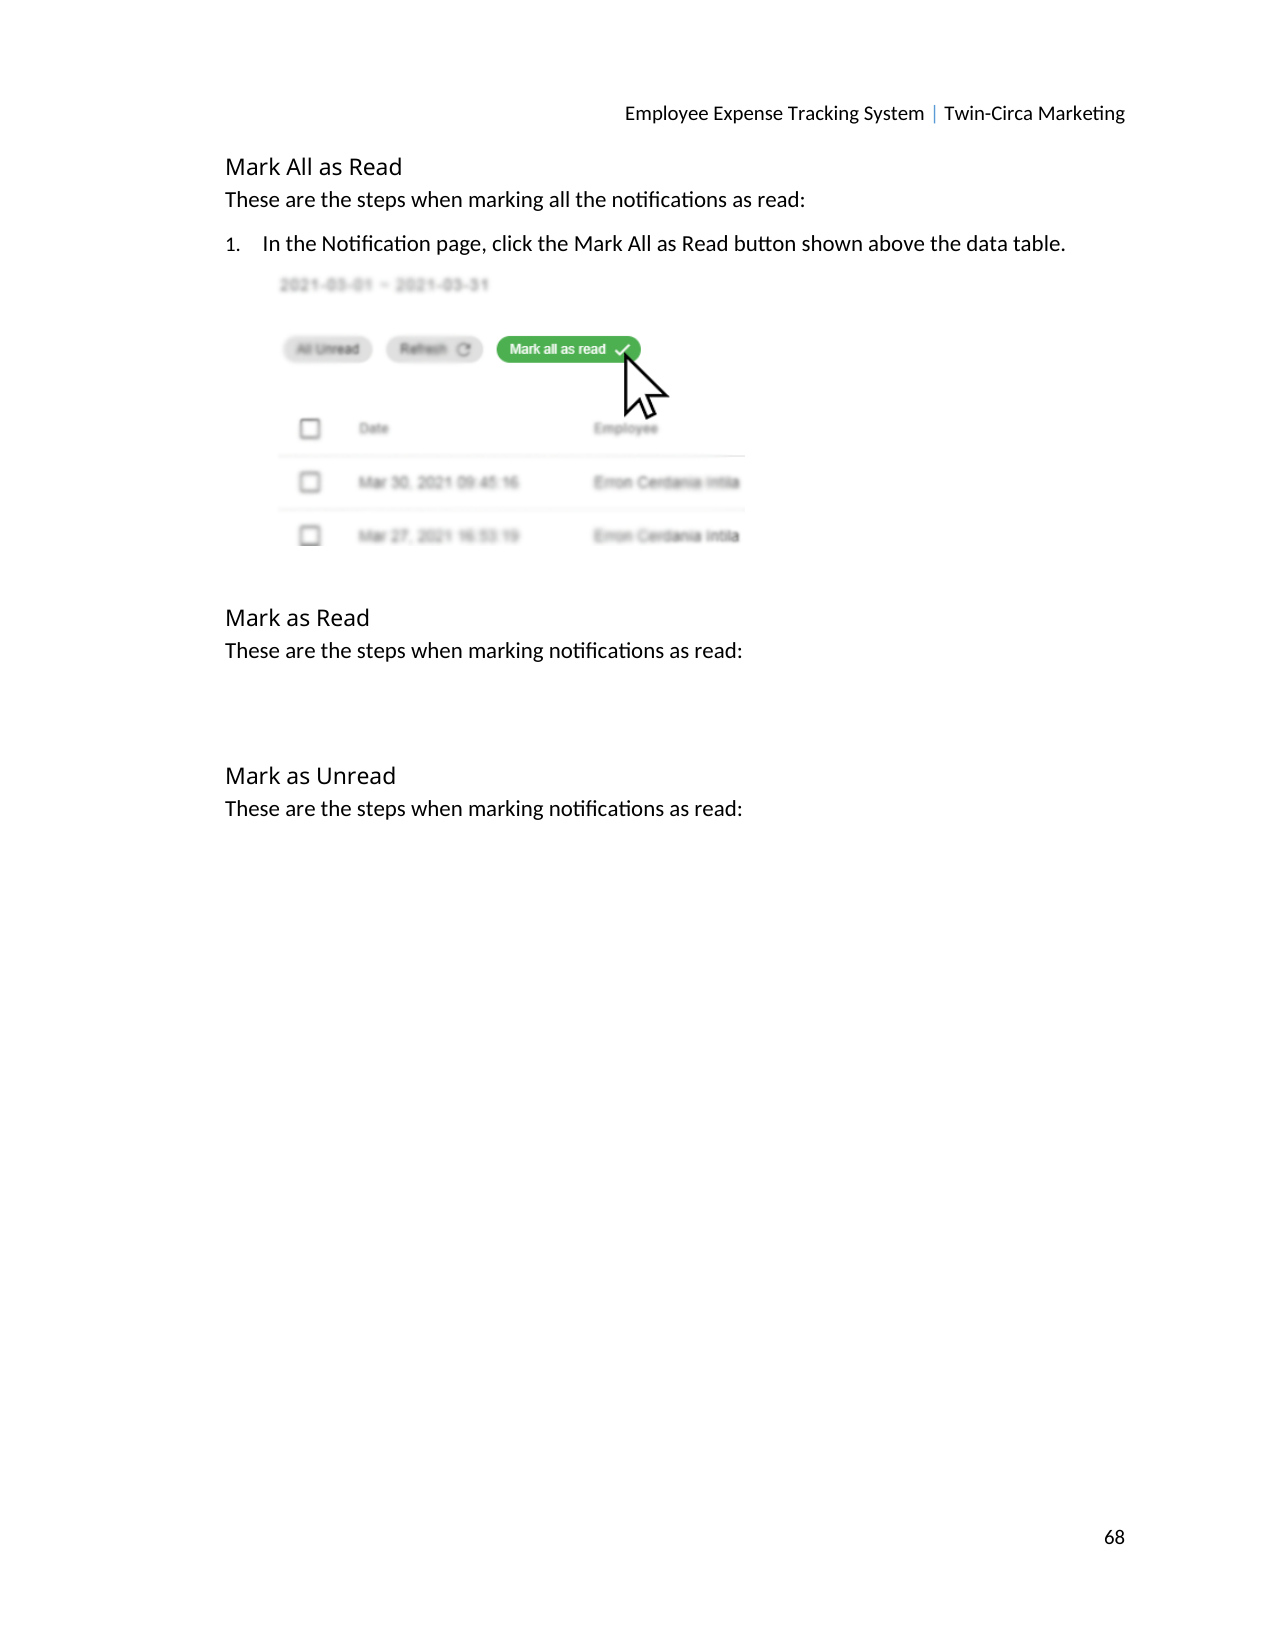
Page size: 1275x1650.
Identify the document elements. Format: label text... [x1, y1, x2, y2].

text These are the steps when marking notifications as read: [150, 794, 1125, 822]
text These are the steps when marking notifications as read: [150, 636, 1125, 664]
subtitle Mark as Unread [150, 760, 1125, 791]
picture [262, 259, 745, 546]
subtitle Mark as Read [150, 601, 1125, 633]
text These are the steps when marking all the notifications as read: [150, 186, 1125, 214]
list In the Notification page, click the Mark All as Read button shown above the data table. [225, 229, 1125, 257]
subtitle Mark All as Read [150, 151, 1125, 182]
